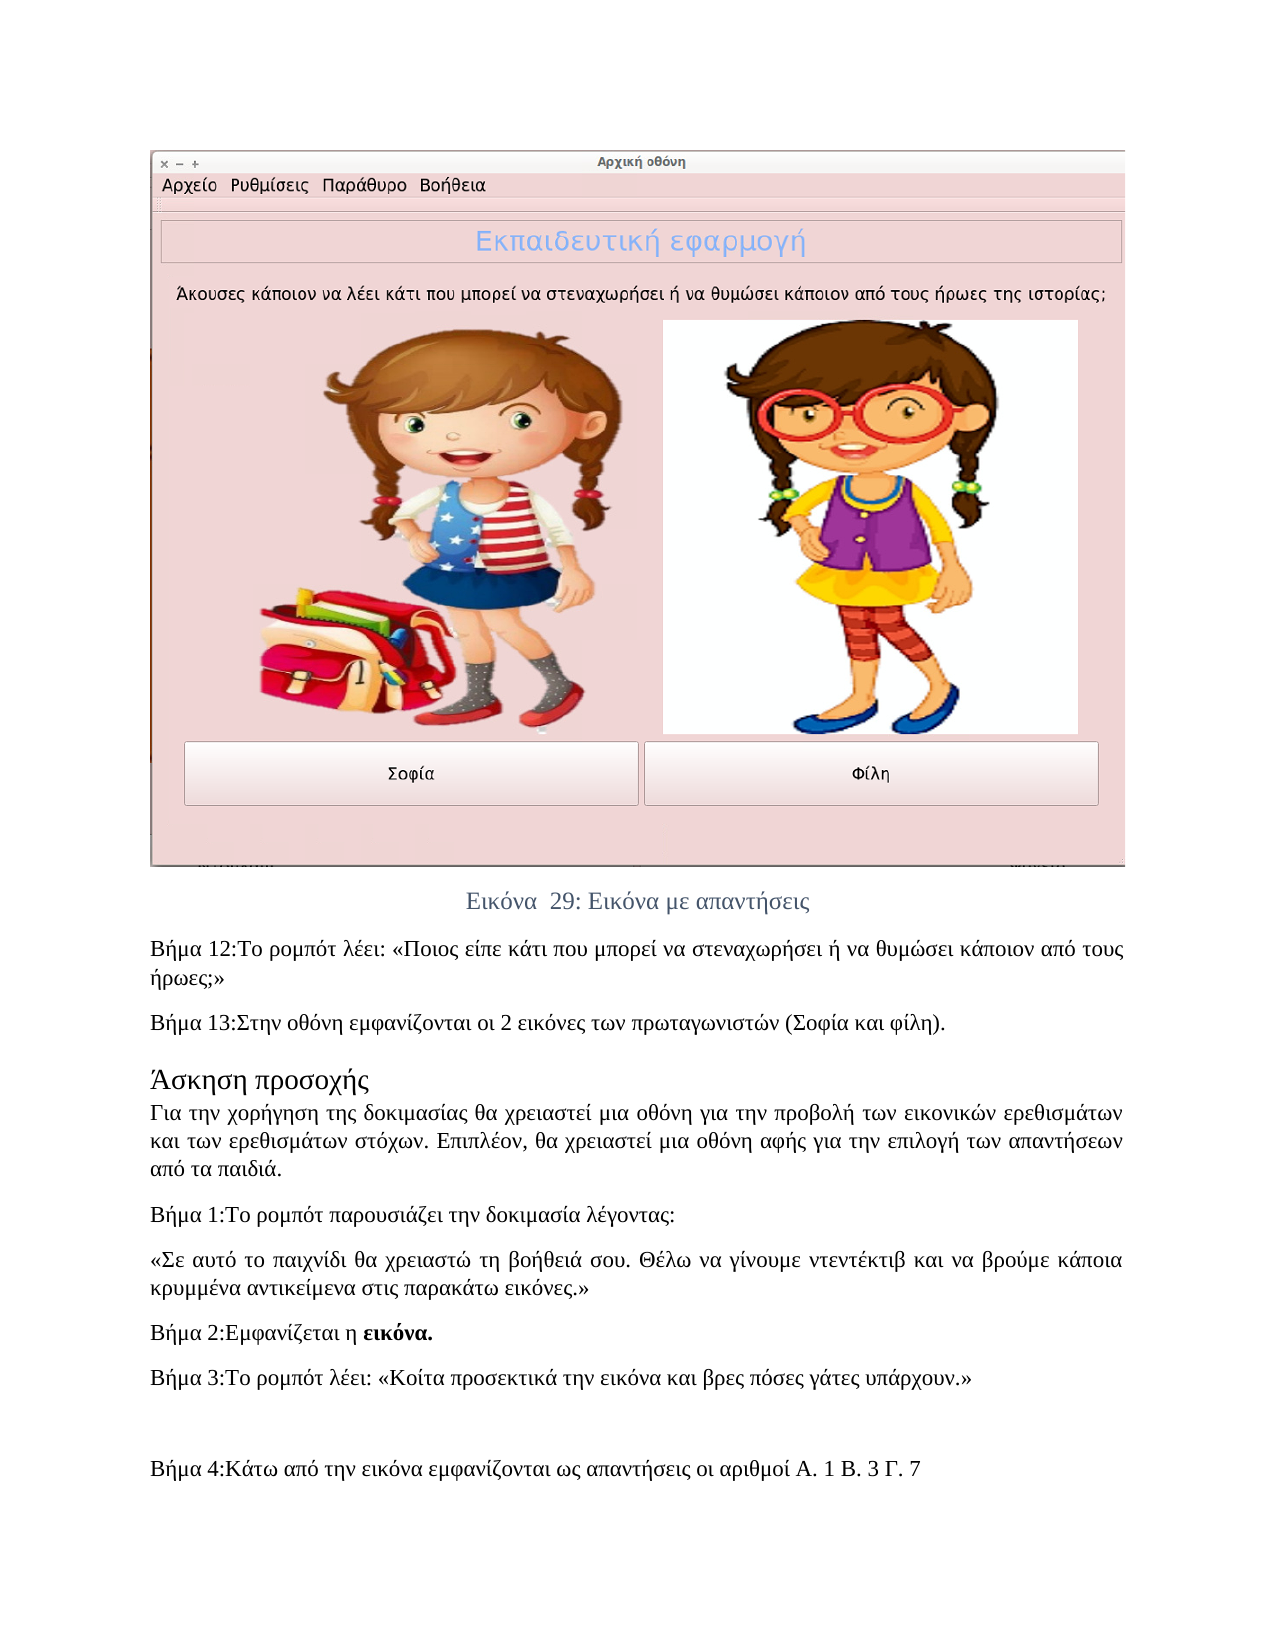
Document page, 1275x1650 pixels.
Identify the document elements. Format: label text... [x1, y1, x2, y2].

text «Σε αυτό το παιχνίδι θα χρειαστώ τη βοήθειά σου. Θέλω να γίνουμε ντεντέκτιβ και να βρούμε κάποια κρυμμένα αντικείμενα στις παρακάτω εικόνες.» [150, 1246, 1125, 1301]
text Βήμα 13:Στην οθόνη εμφανίζονται οι 2 εικόνες των πρωταγωνιστών (Σοφία και φίλη). [150, 1009, 1125, 1035]
text Εικόνα 29: Εικόνα με απαντήσεις [150, 886, 1125, 915]
text Βήμα 1:Το ρομπότ παρουσιάζει την δοκιμασία λέγοντας: [150, 1201, 1125, 1227]
text Βήμα 3:Το ρομπότ λέει: «Κοίτα προσεκτικά την εικόνα και βρες πόσες γάτες υπάρχουν.» [150, 1364, 1125, 1391]
text Βήμα 4:Κάτω από την εικόνα εμφανίζονται ως απαντήσεις οι αριθμοί Α. 1 Β. 3 Γ. 7 [150, 1454, 1125, 1481]
subtitle Άσκηση προσοχής [150, 1062, 1125, 1096]
picture [150, 150, 1125, 867]
text Βήμα 12:Το ρομπότ λέει: «Ποιος είπε κάτι που μπορεί να στεναχωρήσει ή να θυμώσει κάποιον από τους ήρωες;» [150, 936, 1125, 990]
text Για την χορήγηση της δοκιμασίας θα χρειαστεί μια οθόνη για την προβολή των εικονικών ερεθισμάτων και των ερεθισμάτων στόχων. Επιπλέον, θα χρειαστεί μια οθόνη αφής για την επιλογή των απαντήσεων από τα παιδιά. [150, 1099, 1125, 1182]
text Βήμα 2:Εμφανίζεται η εικόνα. [150, 1319, 1125, 1346]
